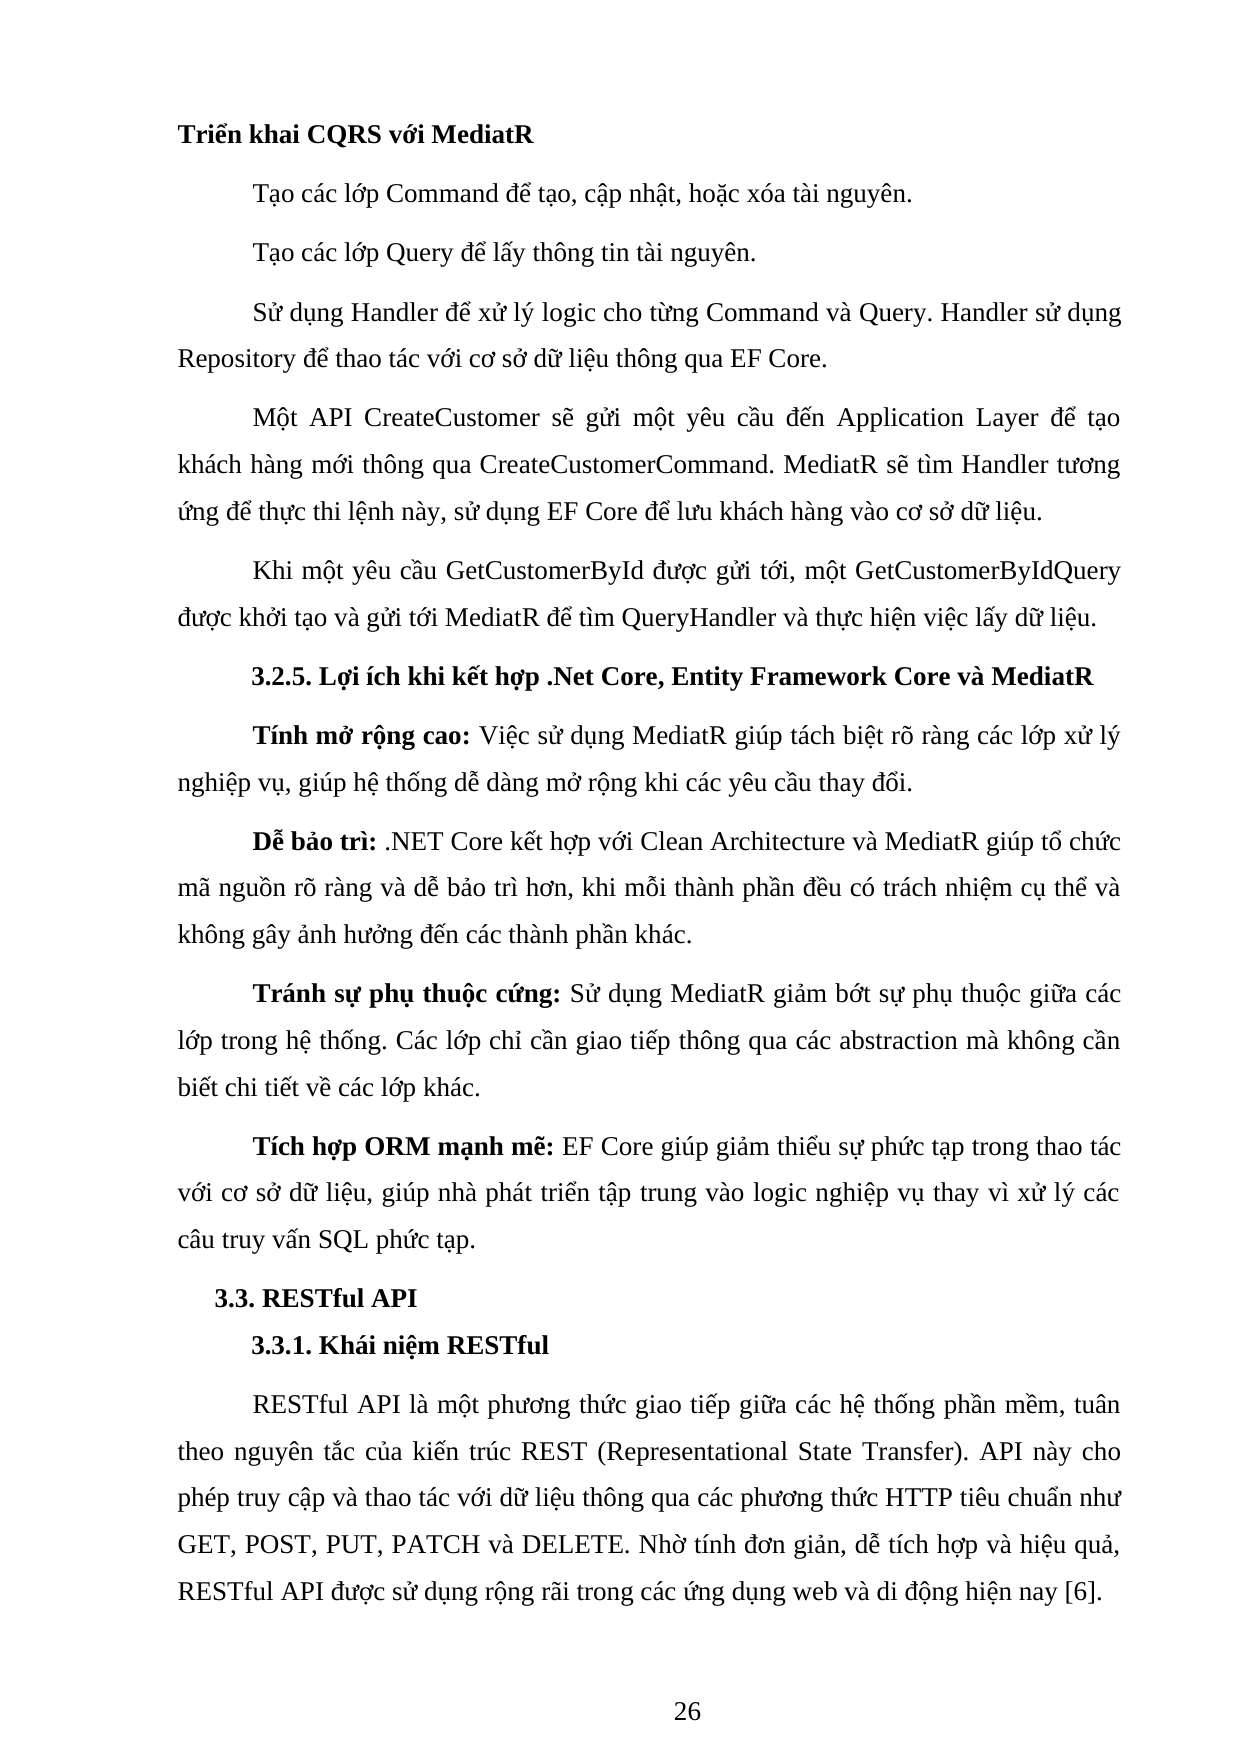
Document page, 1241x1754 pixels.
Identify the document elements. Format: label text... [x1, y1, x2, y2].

subtitle Lợi ích khi kết hợp .Net Core, Entity Framework Core và MediatR [251, 660, 1122, 691]
text Triển khai CQRS với MediatR [177, 118, 1122, 149]
text Một API CreateCustomer sẽ gửi một yêu cầu đến Application Layer để tạo khách hàng mới thông qua CreateCustomerCommand. MediatR sẽ tìm Handler tương ứng để thực thi lệnh này, sử dụng EF Core để lưu khách hàng vào cơ sở dữ liệu. [177, 401, 1122, 526]
text RESTful API là một phương thức giao tiếp giữa các hệ thống phần mềm, tuân theo nguyên tắc của kiến trúc REST (Representational State Transfer). API này cho phép truy cập và thao tác với dữ liệu thông qua các phương thức HTTP tiêu chuẩn như GET, POST, PUT, PATCH và DELETE. Nhờ tính đơn giản, dễ tích hợp và hiệu quả, RESTful API được sử dụng rộng rãi trong các ứng dụng web và di động hiện nay [6]. [177, 1388, 1122, 1606]
text Dễ bảo trì: .NET Core kết hợp với Clean Architecture và MediatR giúp tổ chức mã nguồn rõ ràng và dễ bảo trì hơn, khi mỗi thành phần đều có trách nhiệm cụ thể và không gây ảnh hưởng đến các thành phần khác. [177, 825, 1122, 949]
subtitle Khái niệm RESTful [251, 1329, 1122, 1360]
text Tích hợp ORM mạnh mẽ: EF Core giúp giảm thiểu sự phức tạp trong thao tác với cơ sở dữ liệu, giúp nhà phát triển tập trung vào logic nghiệp vụ thay vì xử lý các câu truy vấn SQL phức tạp. [177, 1130, 1122, 1254]
text Tính mở rộng cao: Việc sử dụng MediatR giúp tách biệt rõ ràng các lớp xử lý nghiệp vụ, giúp hệ thống dễ dàng mở rộng khi các yêu cầu thay đổi. [177, 719, 1122, 797]
text Khi một yêu cầu GetCustomerById được gửi tới, một GetCustomerByIdQuery được khởi tạo và gửi tới MediatR để tìm QueryHandler và thực hiện việc lấy dữ liệu. [177, 554, 1122, 632]
text Sử dụng Handler để xử lý logic cho từng Command và Query. Handler sử dụng Repository để thao tác với cơ sở dữ liệu thông qua EF Core. [177, 296, 1122, 373]
subtitle RESTful API [214, 1282, 1122, 1313]
text Tránh sự phụ thuộc cứng: Sử dụng MediatR giảm bớt sự phụ thuộc giữa các lớp trong hệ thống. Các lớp chỉ cần giao tiếp thông qua các abstraction mà không cần biết chi tiết về các lớp khác. [177, 977, 1122, 1102]
text Tạo các lớp Command để tạo, cập nhật, hoặc xóa tài nguyên. [177, 177, 1122, 208]
text Tạo các lớp Query để lấy thông tin tài nguyên. [177, 236, 1122, 268]
